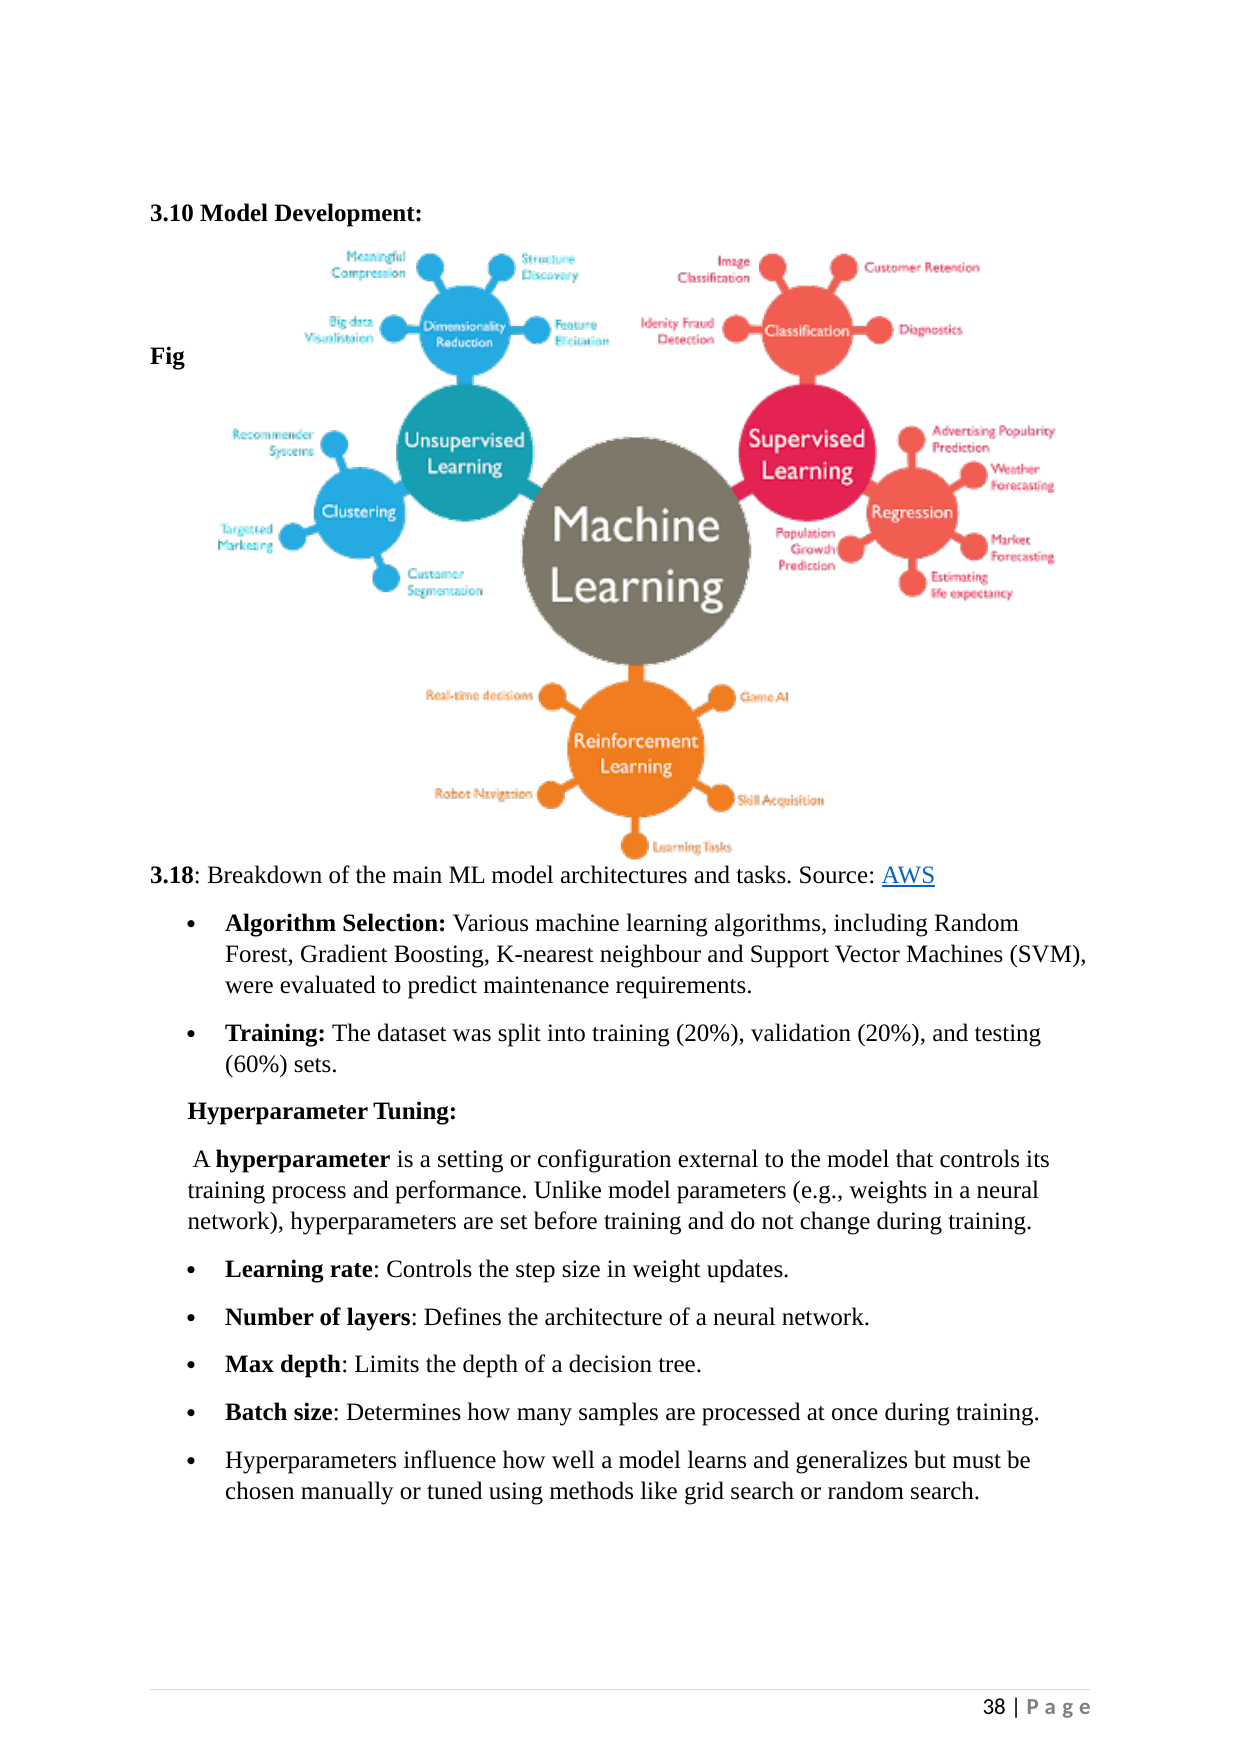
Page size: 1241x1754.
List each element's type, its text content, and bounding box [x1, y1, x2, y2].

list Max depth: Limits the depth of a decision tree. [187, 1349, 1090, 1378]
list Number of layers: Defines the architecture of a neural network. [187, 1302, 1090, 1330]
picture [207, 246, 1067, 861]
list Training: The dataset was split into training (20%), validation (20%), and testing (60%) sets. [187, 1018, 1090, 1077]
list Batch size: Determines how many samples are processed at once during training. [187, 1397, 1090, 1426]
text Hyperparameter Tuning: [187, 1096, 1090, 1125]
list Hyperparameters influence how well a model learns and generalizes but must be chosen manually or tuned using methods like grid search or random search. [187, 1445, 1090, 1504]
list Algorithm Selection: Various machine learning algorithms, including Random Forest, Gradient Boosting, K-nearest neighbour and Support Vector Machines (SVM), were evaluated to predict maintenance requirements. [187, 908, 1090, 999]
text 3.10 Model Development: [150, 198, 1090, 226]
text A hyperparameter is a setting or configuration external to the model that controls its training process and performance. Unlike model parameters (e.g., weights in a neural network), hyperparameters are set before training and do not change during training. [187, 1144, 1090, 1235]
list Learning rate: Controls the step size in weight updates. [187, 1254, 1090, 1283]
